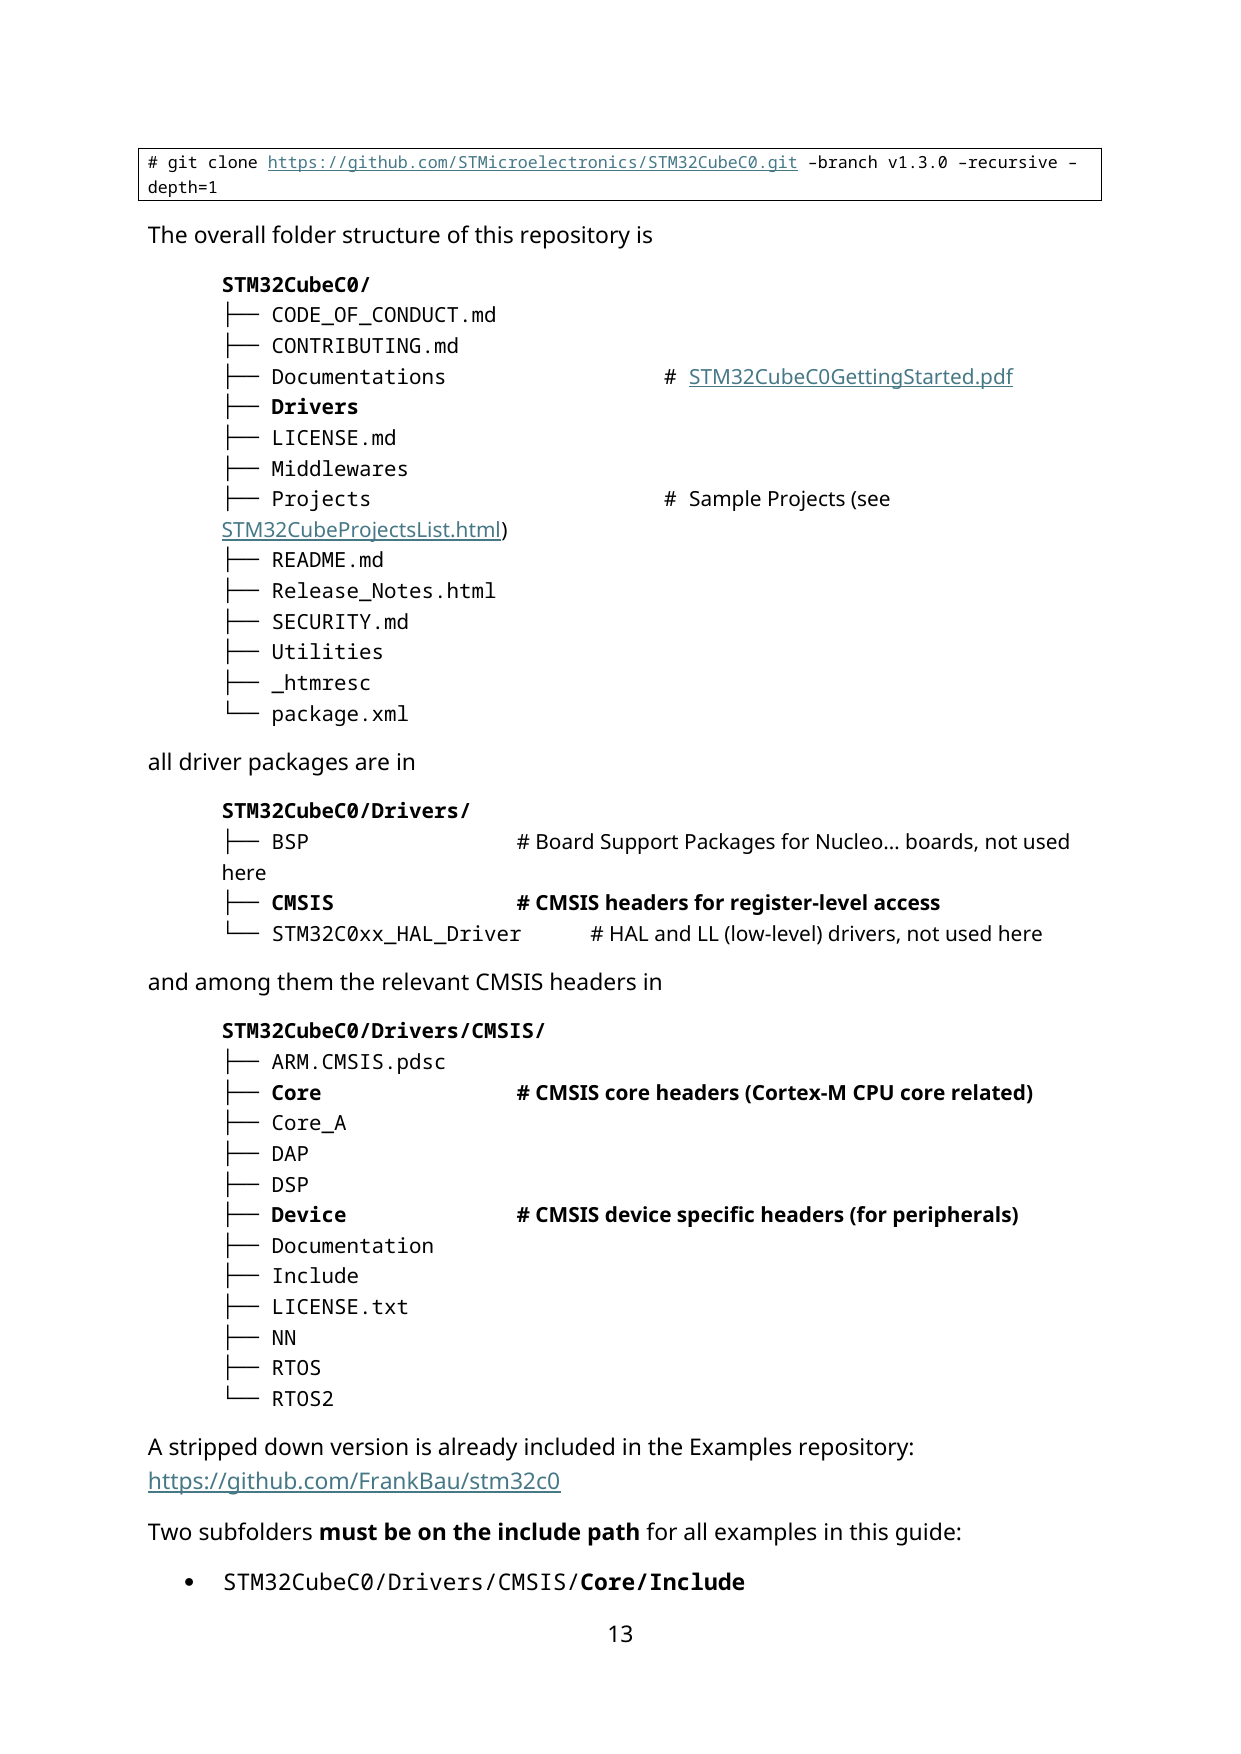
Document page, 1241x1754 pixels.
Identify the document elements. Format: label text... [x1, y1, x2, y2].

text A stripped down version is already included in the Examples repository: https://github.com/FrankBau/stm32c0 [148, 1431, 1093, 1496]
text STM32CubeC0/Drivers/ ├── BSP # Board Support Packages for Nucleo… boards, not used here ├── CMSIS # CMSIS headers for register-level access └── STM32C0xx_HAL_Driver # HAL and LL (low-level) drivers, not used here [221, 796, 1093, 947]
text all driver packages are in [148, 746, 1093, 777]
text The overall folder structure of this repository is [148, 219, 1093, 251]
list STM32CubeC0/Drivers/CMSIS/Core/Include [185, 1566, 1093, 1597]
text Two subfolders must be on the include path for all examples in this guide: [148, 1516, 1093, 1547]
text STM32CubeC0/ ├── CODE_OF_CONDUCT.md ├── CONTRIBUTING.md ├── Documentations # STM32CubeC0GettingStarted.pdf ├── Drivers ├── LICENSE.md ├── Middlewares ├── Projects # Sample Projects (see STM32CubeProjectsList.html) ├── README.md ├── Release_Notes.html ├── SECURITY.md ├── Utilities ├── _htmresc └── package.xml [221, 270, 1093, 727]
text STM32CubeC0/Drivers/CMSIS/ ├── ARM.CMSIS.pdsc ├── Core # CMSIS core headers (Cortex-M CPU core related) ├── Core_A ├── DAP ├── DSP ├── Device # CMSIS device specific headers (for peripherals) ├── Documentation ├── Include ├── LICENSE.txt ├── NN ├── RTOS └── RTOS2 [221, 1017, 1093, 1412]
text # git clone https://github.com/STMicroelectronics/STM32CubeC0.git –branch v1.3.0 –recursive –depth=1 [139, 149, 1101, 200]
text and among them the relevant CMSIS headers in [148, 966, 1093, 997]
